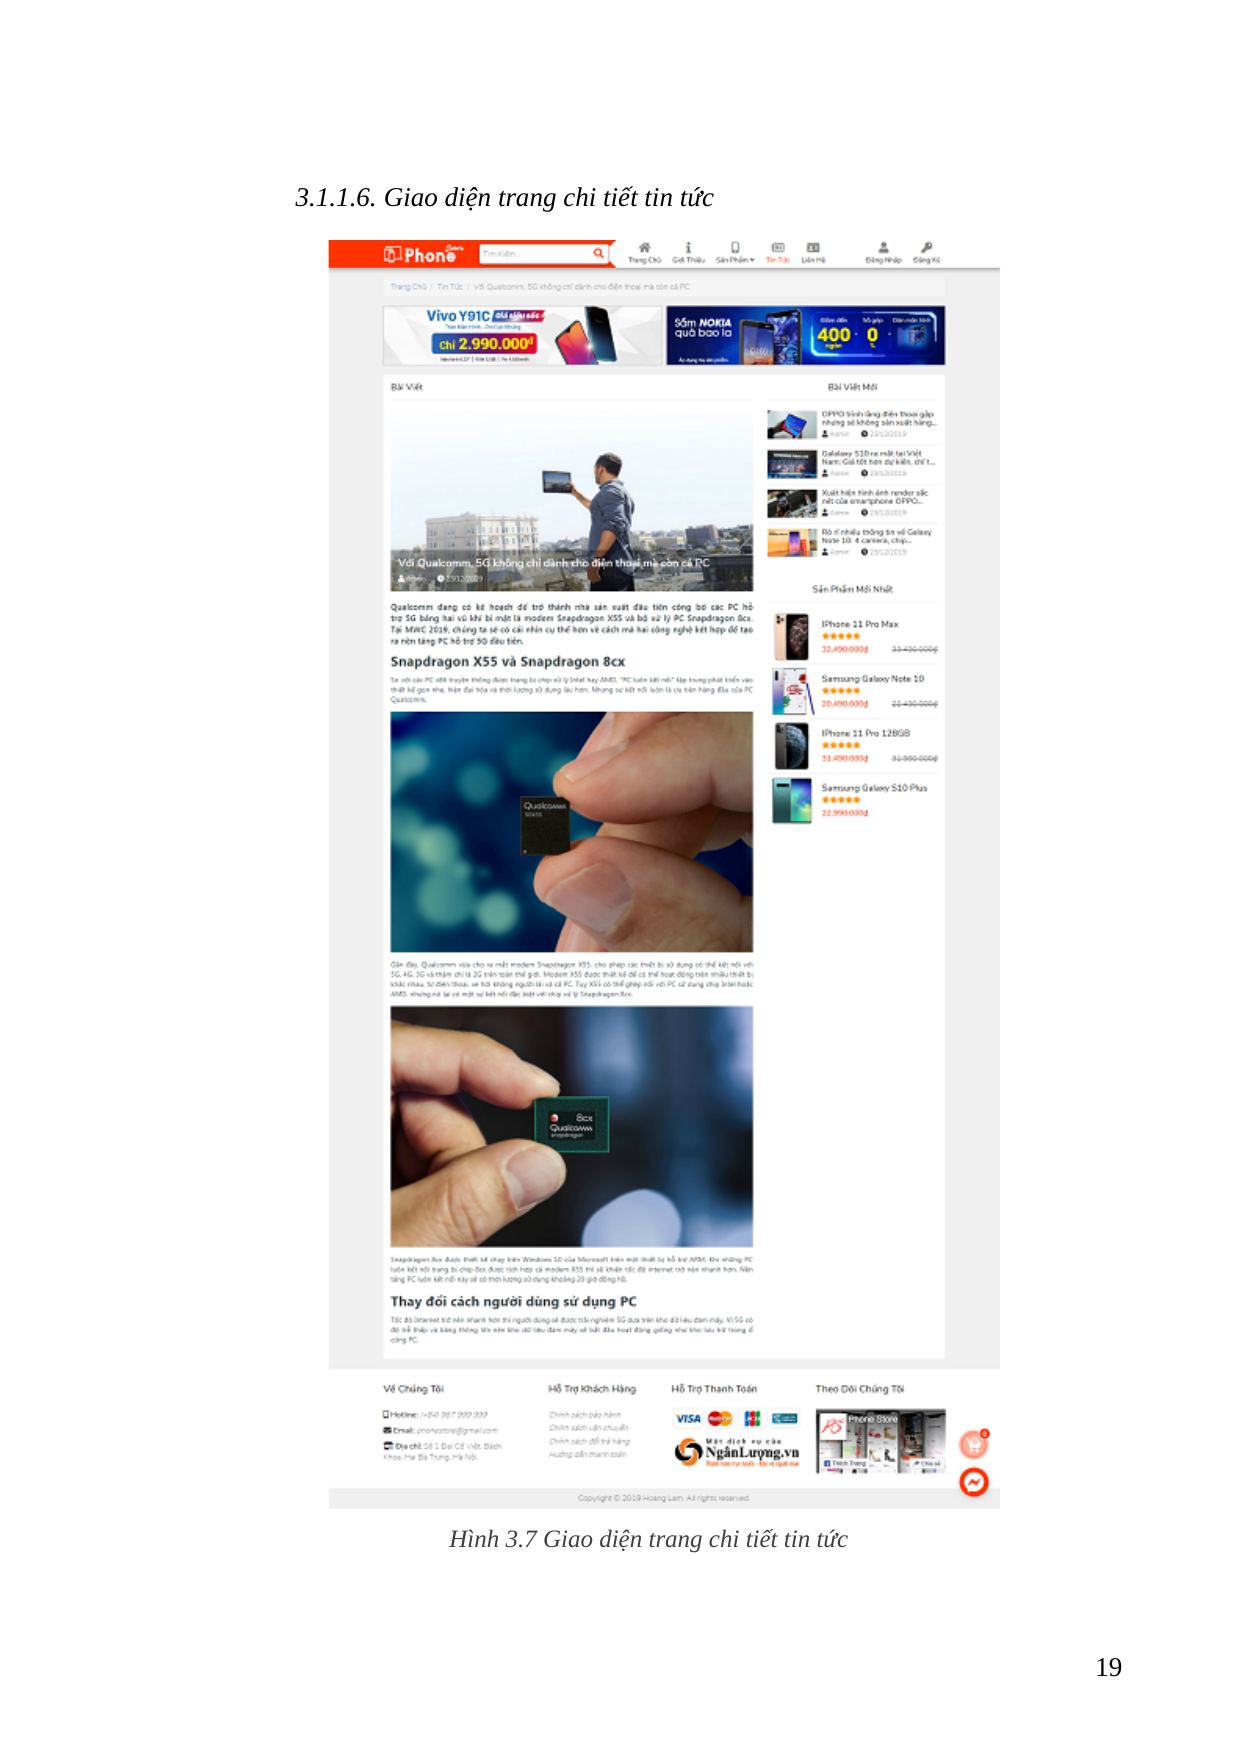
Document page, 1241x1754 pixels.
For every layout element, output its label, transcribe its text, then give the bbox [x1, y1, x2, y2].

subtitle Giao diện trang chi tiết tin tức [207, 181, 1122, 212]
picture [328, 240, 1001, 1509]
